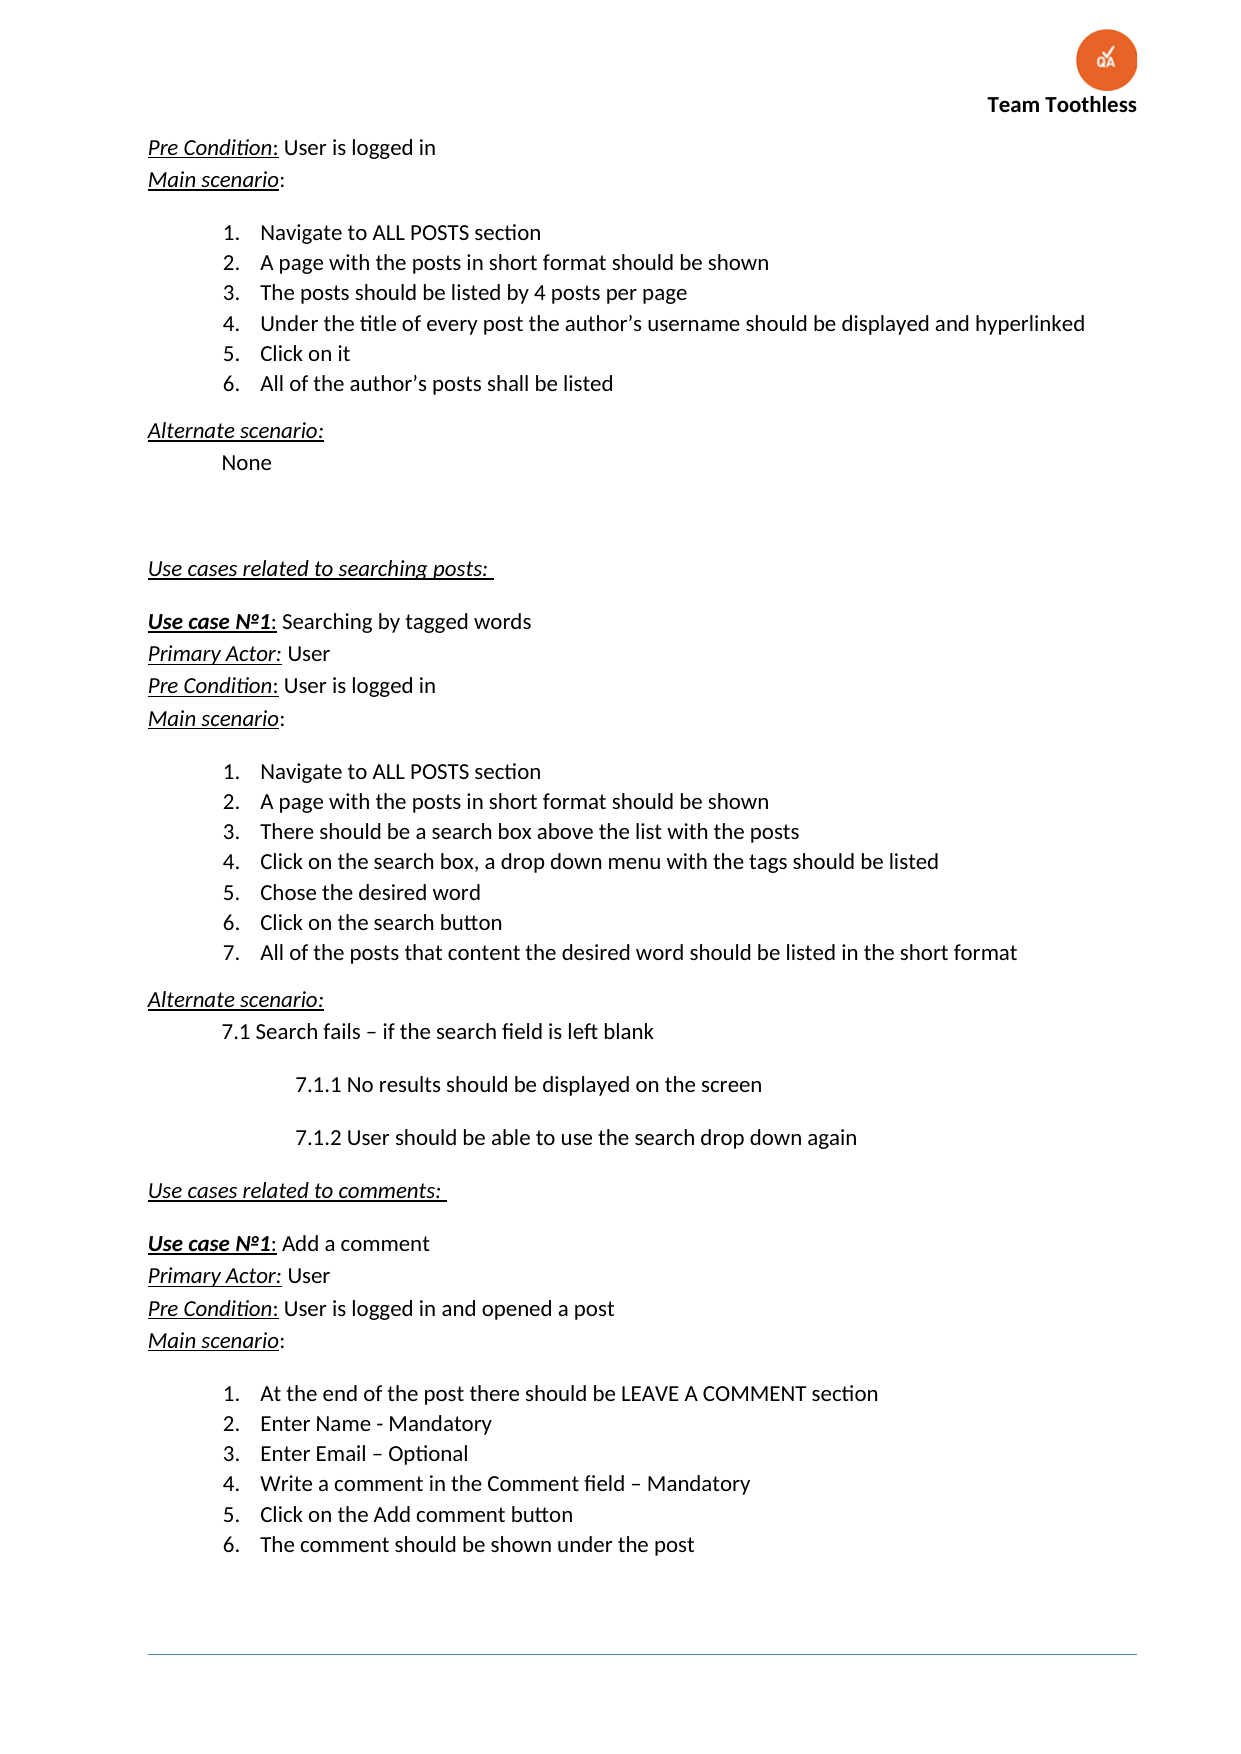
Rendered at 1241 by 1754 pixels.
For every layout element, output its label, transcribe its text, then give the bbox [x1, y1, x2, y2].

list A page with the posts in short format should be shown [223, 787, 1137, 815]
list Click on it [223, 339, 1137, 367]
list All of the author’s posts shall be listed [223, 369, 1137, 397]
list Navigate to ALL POSTS section [223, 757, 1137, 785]
text Alternate scenario: 7.1 Search fails – if the search field is left blank [148, 985, 1137, 1045]
text Use case №1: Searching by tagged words Primary Actor: User Pre Condition: User is logged in Main scenario: [148, 607, 1137, 732]
list Write a comment in the Comment field – Mandatory [223, 1469, 1137, 1497]
list At the end of the post there should be LEAVE A COMMENT section [223, 1379, 1137, 1407]
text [148, 133, 1137, 193]
list Enter Email – Optional [223, 1439, 1137, 1467]
list Click on the Add comment button [223, 1500, 1137, 1528]
text Use cases related to comments: [148, 1176, 1137, 1204]
picture [1076, 29, 1138, 91]
list The posts should be listed by 4 posts per page [223, 278, 1137, 307]
text 7.1.2 User should be able to use the search drop down again [221, 1123, 1137, 1151]
text Alternate scenario: None [148, 416, 1137, 476]
list Navigate to ALL POSTS section [223, 218, 1137, 246]
text Use cases related to searching posts: [148, 554, 1137, 582]
text Use case №1: Add a comment Primary Actor: User Pre Condition: User is logged in and opened a post Main scenario: [148, 1229, 1137, 1354]
list Under the title of every post the author’s username should be displayed and hyperlinked [223, 309, 1137, 337]
list A page with the posts in short format should be shown [223, 248, 1137, 276]
list There should be a search box above the list with the posts [223, 817, 1137, 845]
list Click on the search button [223, 908, 1137, 936]
list The comment should be shown under the post [223, 1530, 1137, 1558]
text 7.1.1 No results should be displayed on the screen [221, 1070, 1137, 1098]
list Chose the desired word [223, 878, 1137, 906]
list Enter Name - Mandatory [223, 1409, 1137, 1437]
list Click on the search box, a drop down menu with the tags should be listed [223, 847, 1137, 876]
list All of the posts that content the desired word should be listed in the short format [223, 938, 1137, 966]
